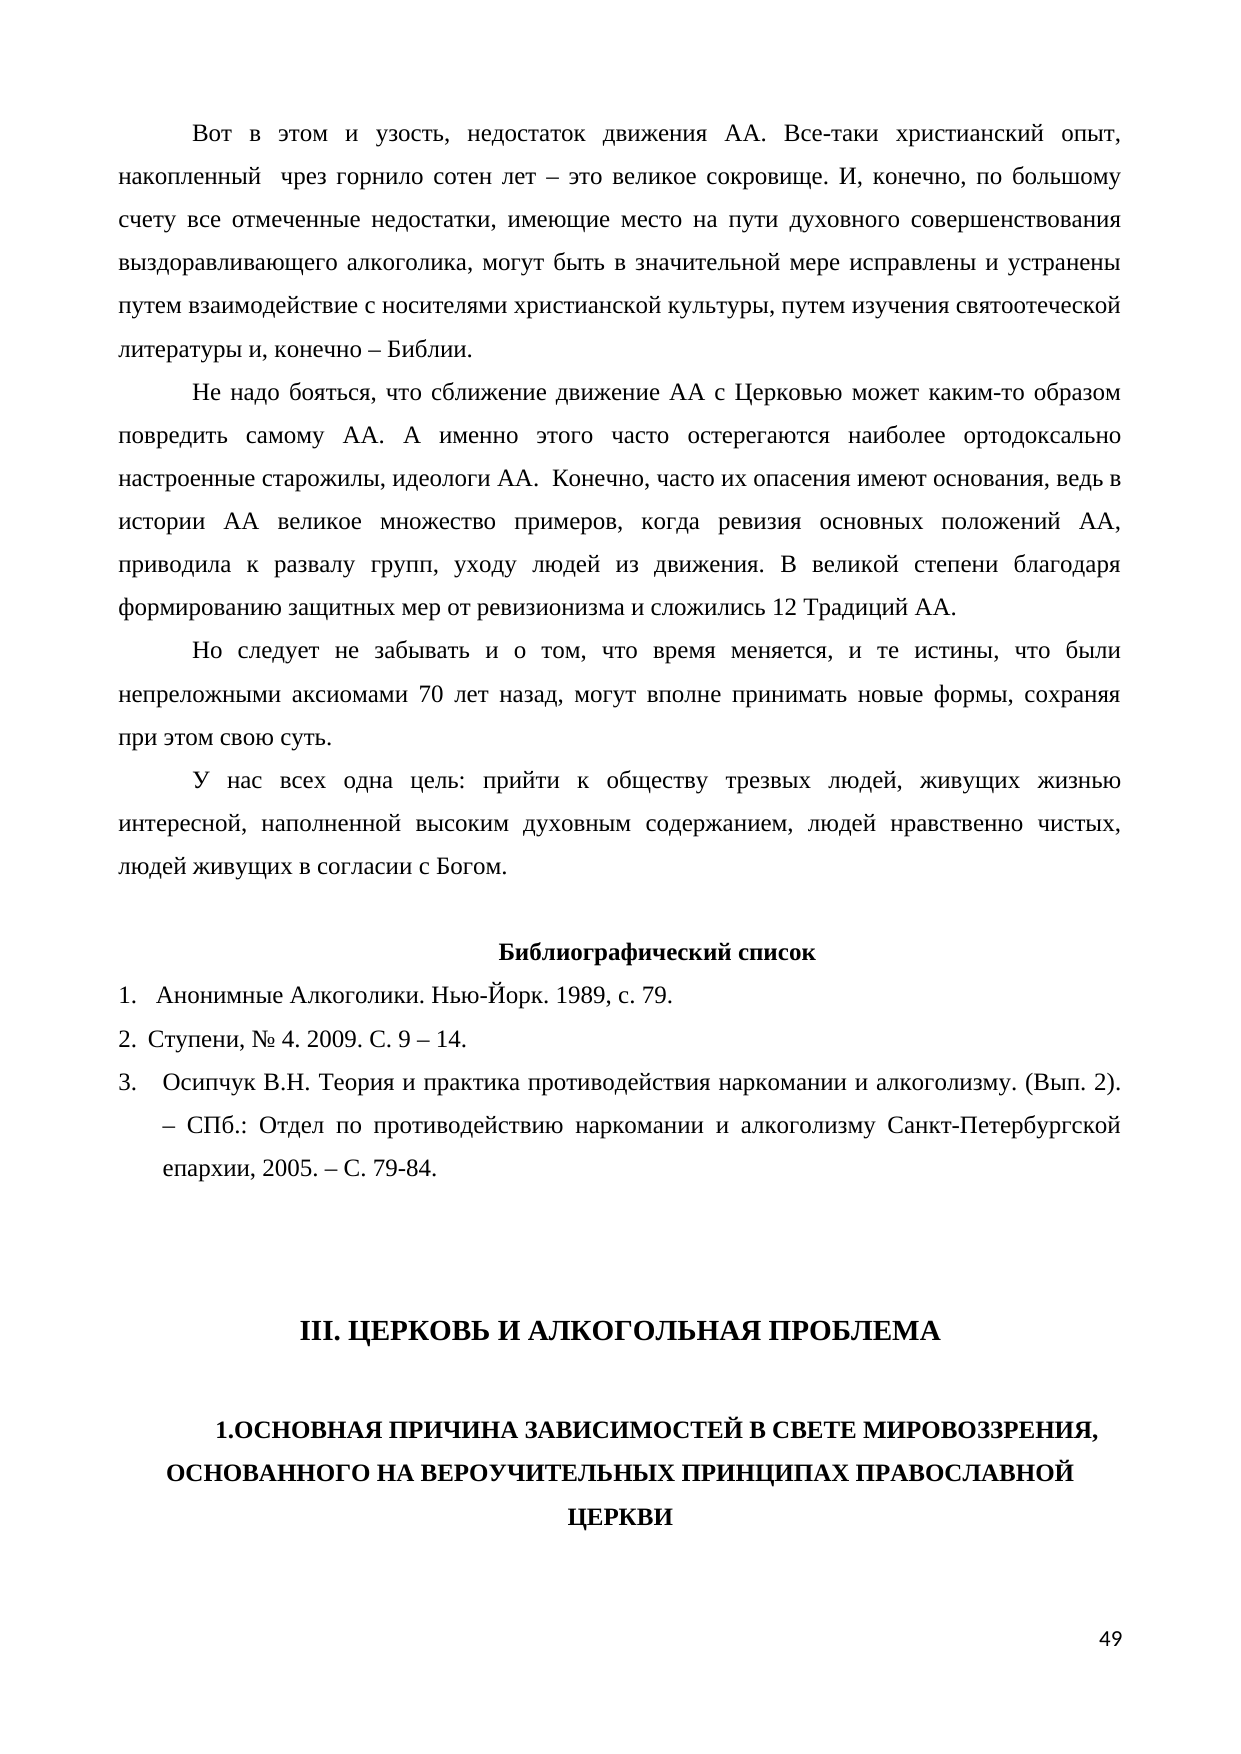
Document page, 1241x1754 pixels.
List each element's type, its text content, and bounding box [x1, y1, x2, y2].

list Анонимные Алкоголики. Нью-Йорк. 1989, с. 79. [118, 981, 1122, 1009]
text У нас всех одна цель: прийти к обществу трезвых людей, живущих жизнью интересной, наполненной высоким духовным содержанием, людей нравственно чистых, людей живущих в согласии с Богом. [118, 765, 1122, 880]
text 1.ОСНОВНАЯ ПРИЧИНА ЗАВИСИМОСТЕЙ В СВЕТЕ МИРОВОЗЗРЕНИЯ, ОСНОВАННОГО НА ВЕРОУЧИТЕЛЬНЫХ ПРИНЦИПАХ ПРАВОСЛАВНОЙ ЦЕРКВИ [118, 1415, 1122, 1530]
text Но следует не забывать и о том, что время меняется, и те истины, что были непреложными аксиомами 70 лет назад, могут вполне принимать новые формы, сохраняя при этом свою суть. [118, 636, 1122, 751]
text Библиографический список [118, 937, 1122, 966]
text ІІІ. ЦЕРКОВЬ И АЛКОГОЛЬНАЯ ПРОБЛЕМА [118, 1313, 1122, 1346]
text Вот в этом и узость, недостаток движения АА. Все-таки христианский опыт, накопленный чрез горнило сотен лет – это великое сокровище. И, конечно, по большому счету все отмеченные недостатки, имеющие место на пути духовного совершенствования выздоравливающего алкоголика, могут быть в значительной мере исправлены и устранены путем взаимодействие с носителями христианской культуры, путем изучения святоотеческой литературы и, конечно – Библии. [118, 118, 1122, 362]
text Не надо бояться, что сближение движение АА с Церковью может каким-то образом повредить самому АА. А именно этого часто остерегаются наиболее ортодоксально настроенные старожилы, идеологи АА. Конечно, часто их опасения имеют основания, ведь в истории АА великое множество примеров, когда ревизия основных положений АА, приводила к развалу групп, уходу людей из движения. В великой степени благодаря формированию защитных мер от ревизионизма и сложились 12 Традиций АА. [118, 377, 1122, 621]
list Осипчук В.Н. Теория и практика противодействия наркомании и алкоголизму. (Вып. 2). – СПб.: Отдел по противодействию наркомании и алкоголизму Санкт-Петербургской епархии, 2005. – С. 79-84. [118, 1067, 1122, 1182]
list Ступени, № 4. 2009. С. 9 – 14. [118, 1024, 1122, 1052]
